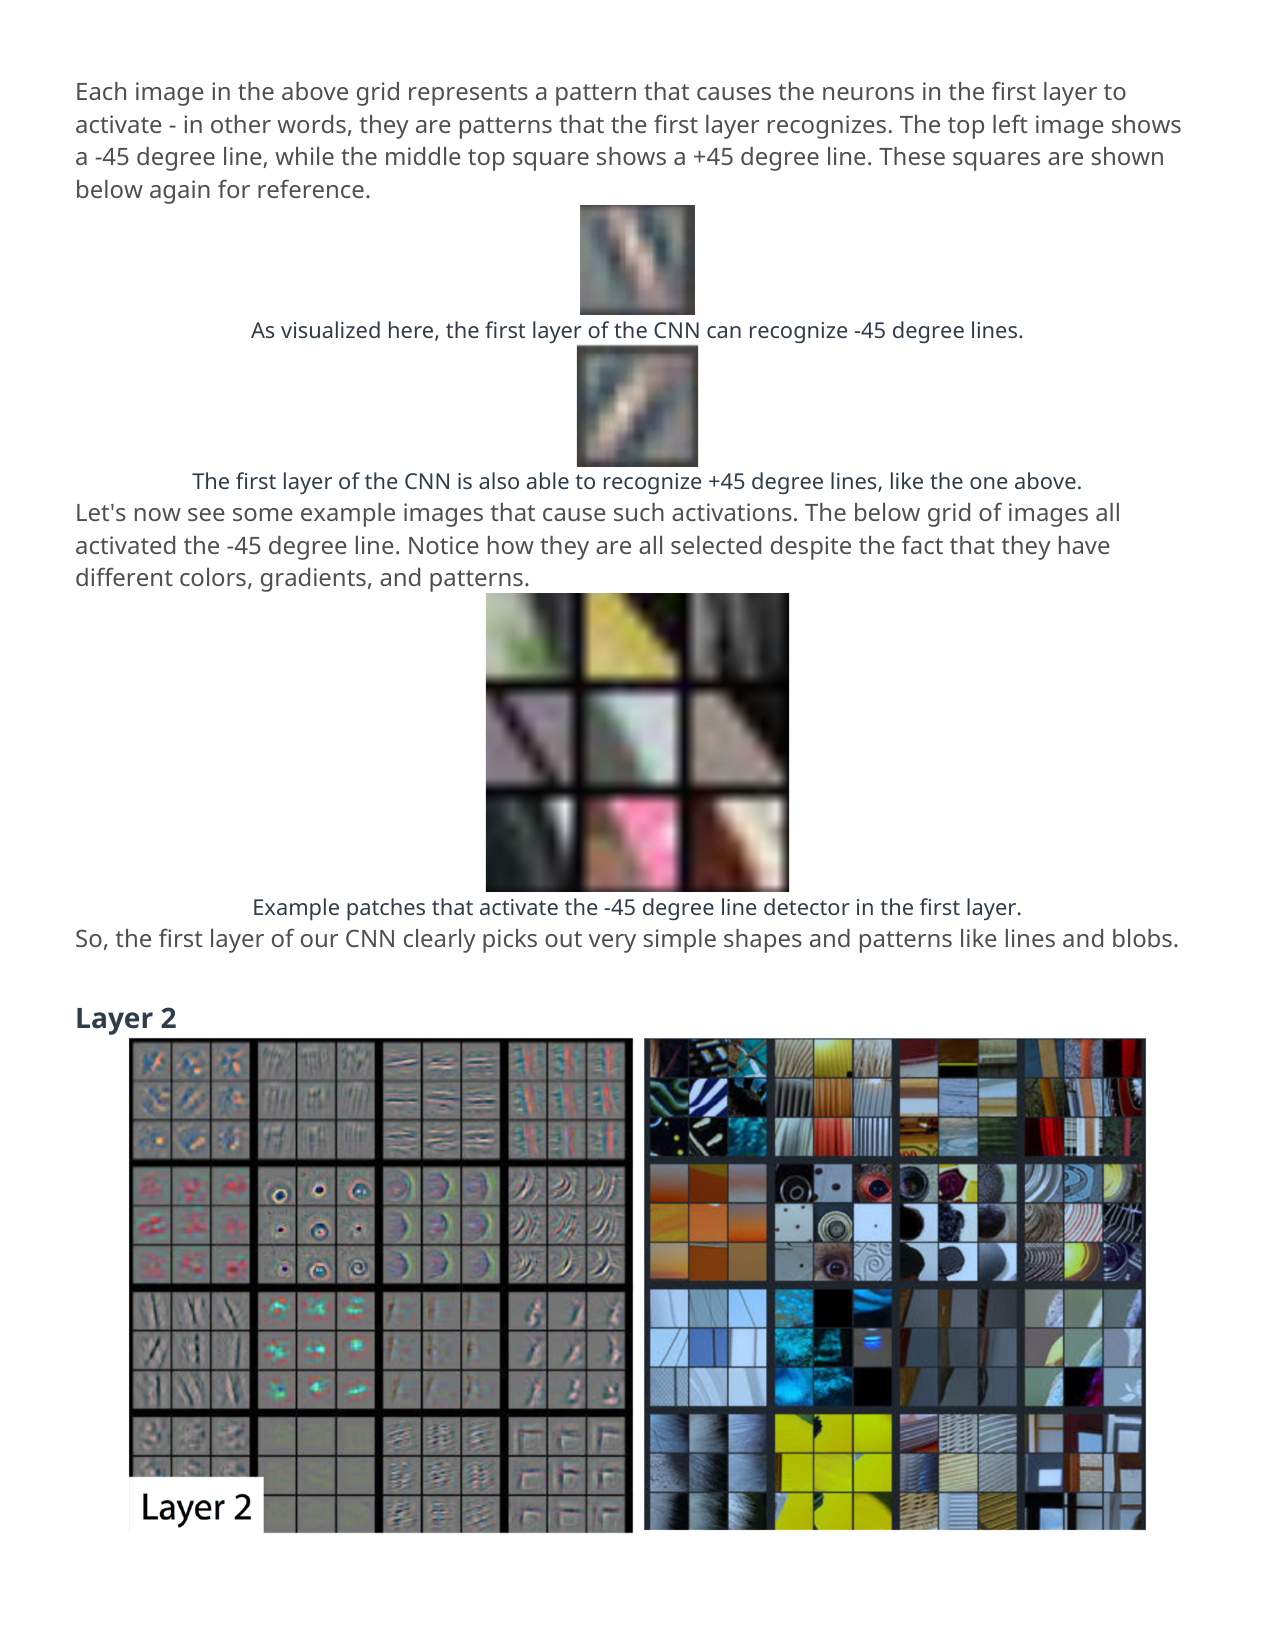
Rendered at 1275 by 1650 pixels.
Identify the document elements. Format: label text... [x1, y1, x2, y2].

picture [580, 205, 695, 315]
text Let's now see some example images that cause such activations. The below grid of images all activated the -45 degree line. Notice how they are all selected despite the fact that they have different colors, gradients, and patterns. [75, 496, 1200, 594]
text As visualized here, the first layer of the CNN can recognize -45 degree lines. [75, 315, 1200, 345]
text Example patches that activate the -45 degree line detector in the first layer. [75, 892, 1200, 922]
text The first layer of the CNN is also able to recognize +45 degree lines, like the one above. [75, 466, 1200, 496]
picture [128, 1036, 1147, 1534]
picture [485, 593, 790, 892]
text Layer 2 [75, 998, 1200, 1037]
text So, the first layer of our CNN clearly picks out very simple shapes and patterns like lines and blobs. [75, 922, 1200, 954]
picture [576, 344, 699, 467]
text Each image in the above grid represents a pattern that causes the neurons in the first layer to activate - in other words, they are patterns that the first layer recognizes. The top left image shows a -45 degree line, while the middle top square shows a +45 degree line. These squares are shown below again for reference. [75, 75, 1200, 205]
